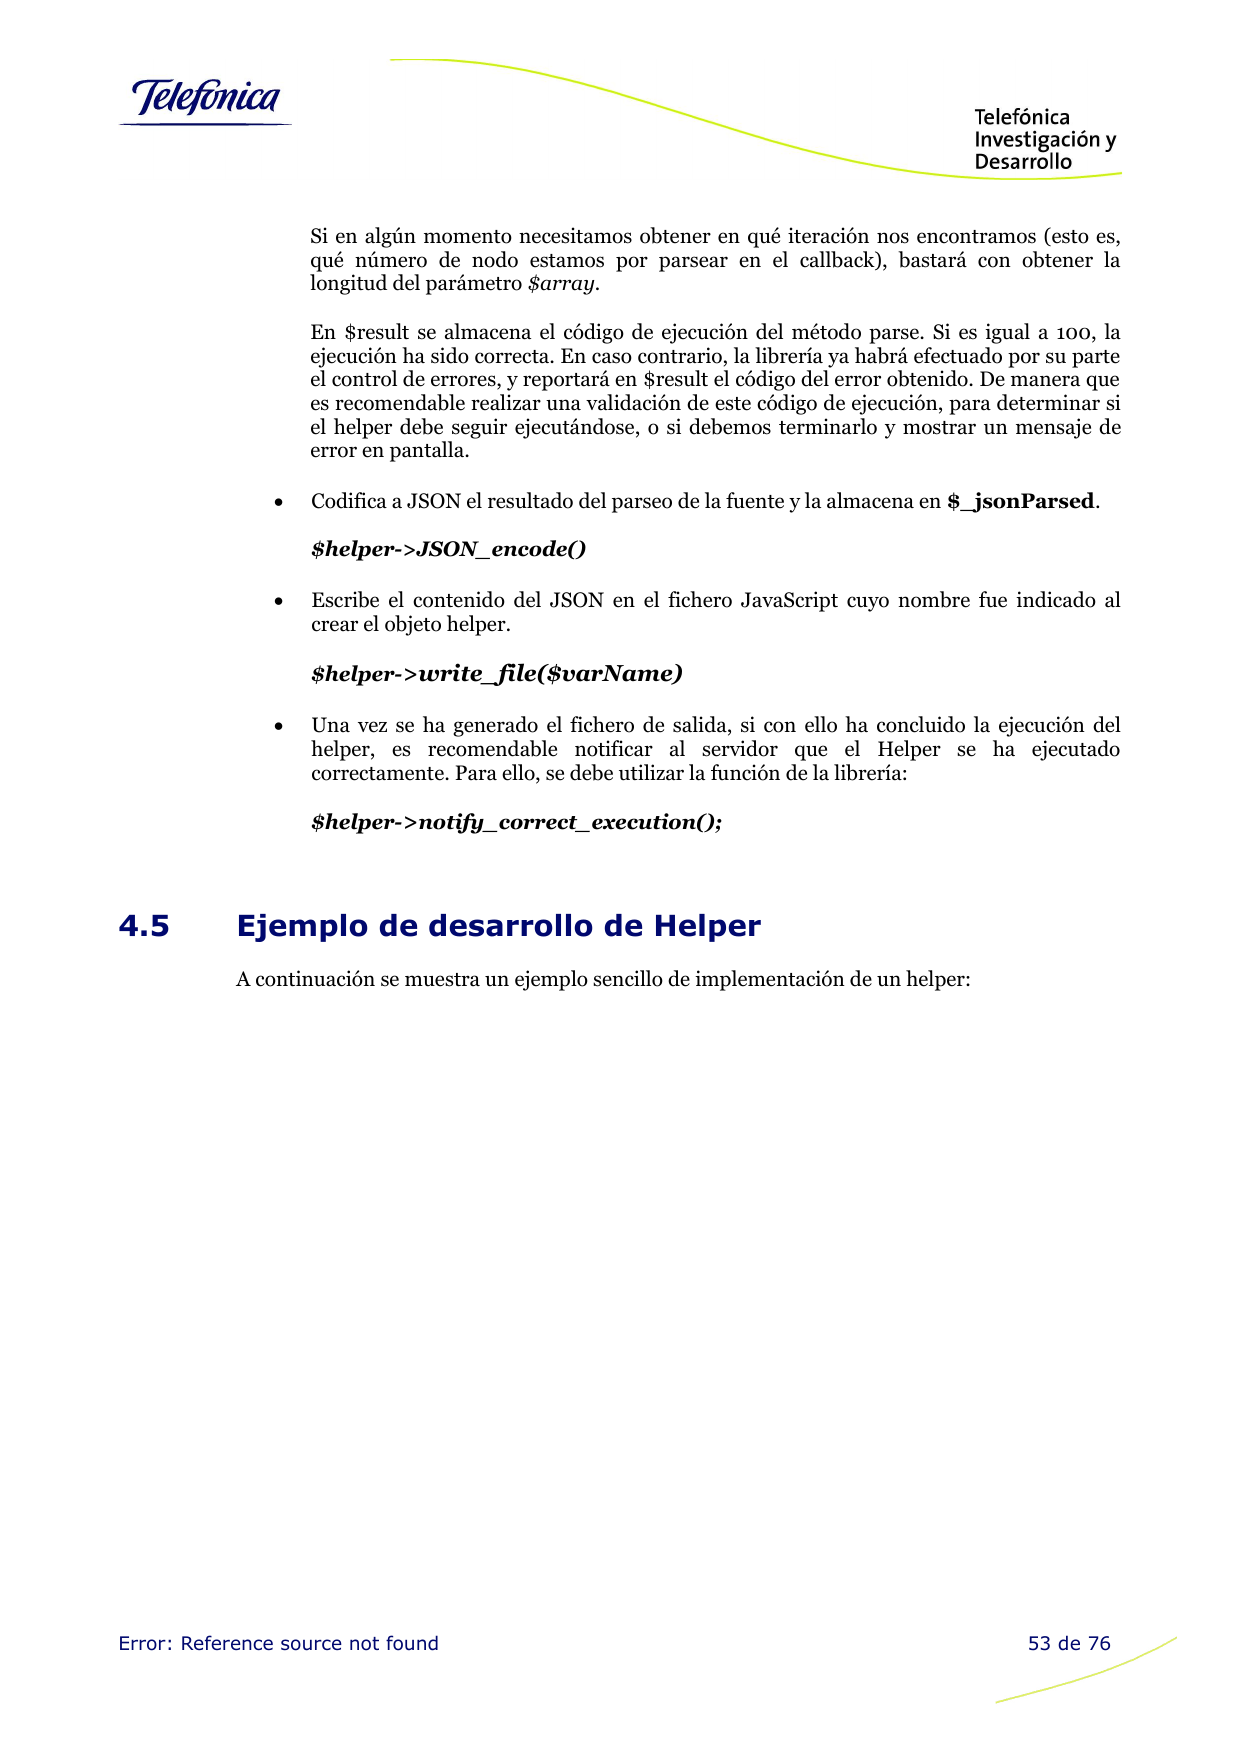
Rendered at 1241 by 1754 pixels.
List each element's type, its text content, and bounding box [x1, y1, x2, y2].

text Si en algún momento necesitamos obtener en qué iteración nos encontramos (esto es, qué número de nodo estamos por parsear en el callback), bastará con obtener la longitud del parámetro $array. [310, 224, 1122, 295]
text A continuación se muestra un ejemplo sencillo de implementación de un helper: [236, 967, 1122, 991]
picture [995, 1592, 1177, 1720]
list Codifica a JSON el resultado del parseo de la fuente y la almacena en $_jsonParsed. [274, 487, 1122, 513]
text En $result se almacena el código de ejecución del método parse. Si es igual a 100, la ejecución ha sido correcta. En caso contrario, la librería ya habrá efectuado por su parte el control de errores, y reportará en $result el código del error obtenido. De manera que es recomendable realizar una validación de este código de ejecución, para determinar si el helper debe seguir ejecutándose, o si debemos terminarlo y mostrar un mensaje de error en pantalla. [310, 320, 1122, 462]
list $helper->notify_correct_execution(); [311, 808, 1122, 834]
list Escribe el contenido del JSON en el fichero JavaScript cuyo nombre fue indicado al crear el objeto helper. [274, 586, 1122, 636]
list Una vez se ha generado el fichero de salida, si con ello ha concluido la ejecución del helper, es recomendable notificar al servidor que el Helper se ha ejecutado correctamente. Para ello, se debe utilizar la función de la librería: [274, 712, 1122, 784]
text $helper->JSON_encode() [311, 538, 1122, 561]
text $helper->write_file($varName) [311, 661, 1122, 687]
text Ejemplo de desarrollo de Helper [118, 911, 1122, 942]
picture [118, 59, 1123, 180]
